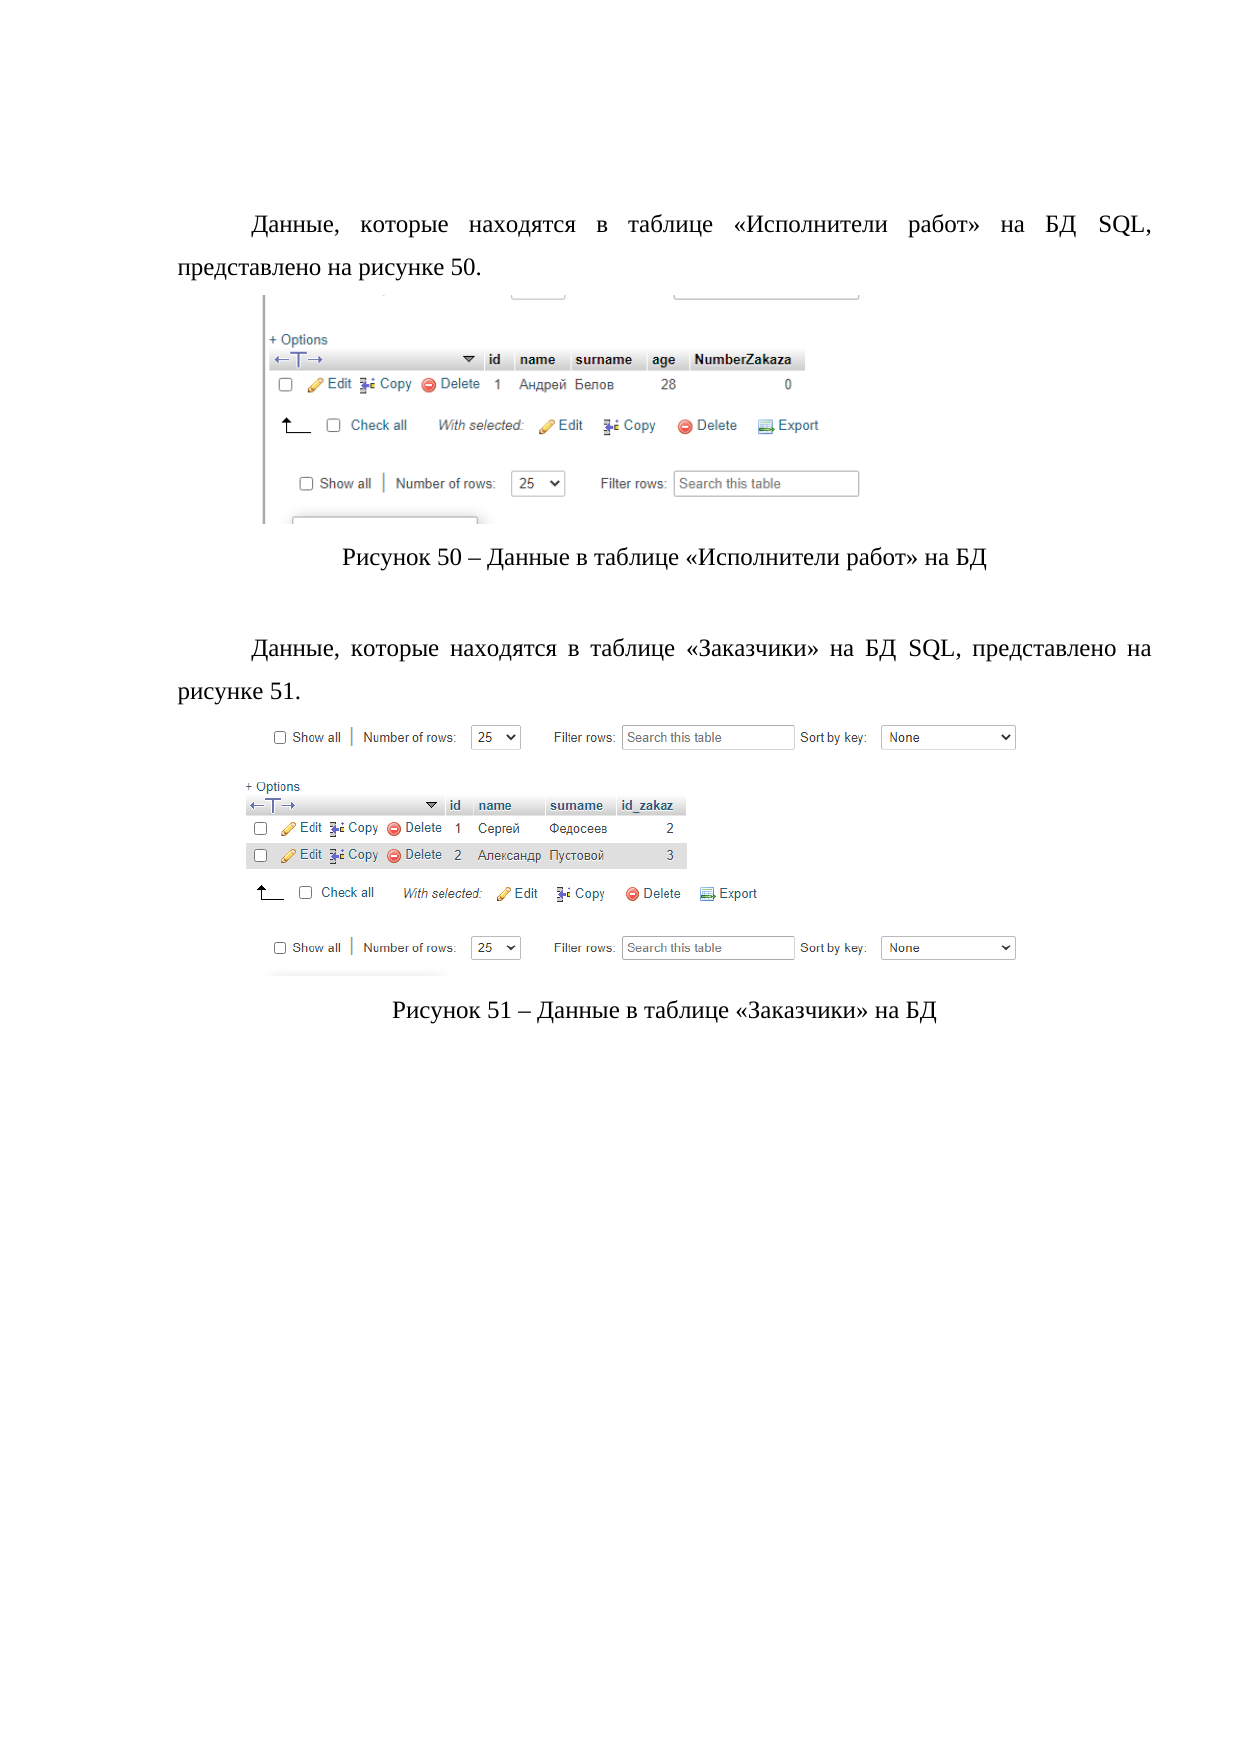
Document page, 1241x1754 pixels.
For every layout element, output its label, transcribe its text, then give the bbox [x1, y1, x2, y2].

text Данные, которые находятся в таблице «Исполнители работ» на БД SQL, представлено на рисунке 50. [177, 209, 1152, 281]
picture [242, 719, 1087, 976]
text Рисунок 50 – Данные в таблице «Исполнители работ» на БД [177, 542, 1152, 571]
text Данные, которые находятся в таблице «Заказчики» на БД SQL, представлено на рисунке 51. [177, 633, 1152, 705]
picture [262, 295, 1067, 524]
text Рисунок 51 – Данные в таблице «Заказчики» на БД [177, 995, 1152, 1023]
